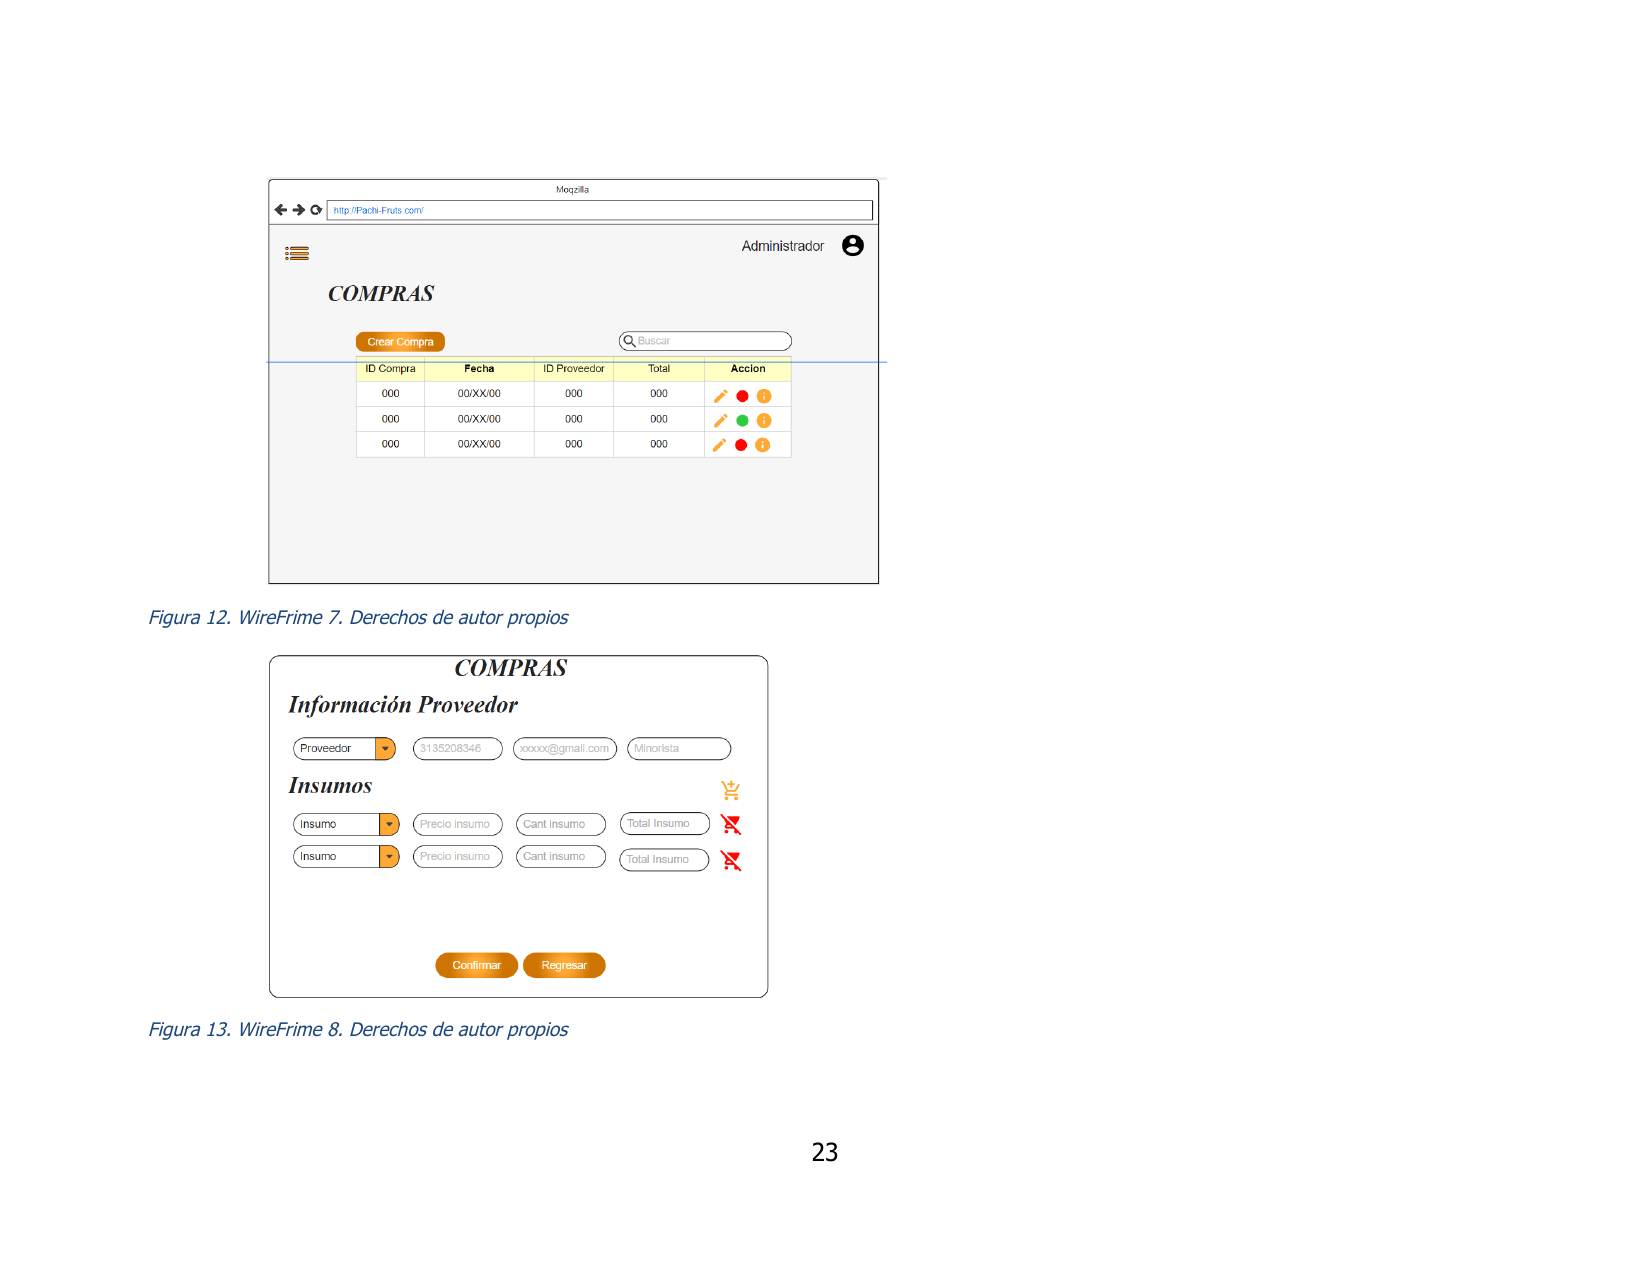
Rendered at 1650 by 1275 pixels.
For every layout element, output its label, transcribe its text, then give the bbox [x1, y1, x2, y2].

text Figura 13. WireFrime 8. Derechos de autor propios [148, 1018, 1502, 1041]
picture [266, 648, 774, 999]
text Figura 12. WireFrime 7. Derechos de autor propios [148, 605, 1502, 628]
picture [266, 177, 888, 587]
